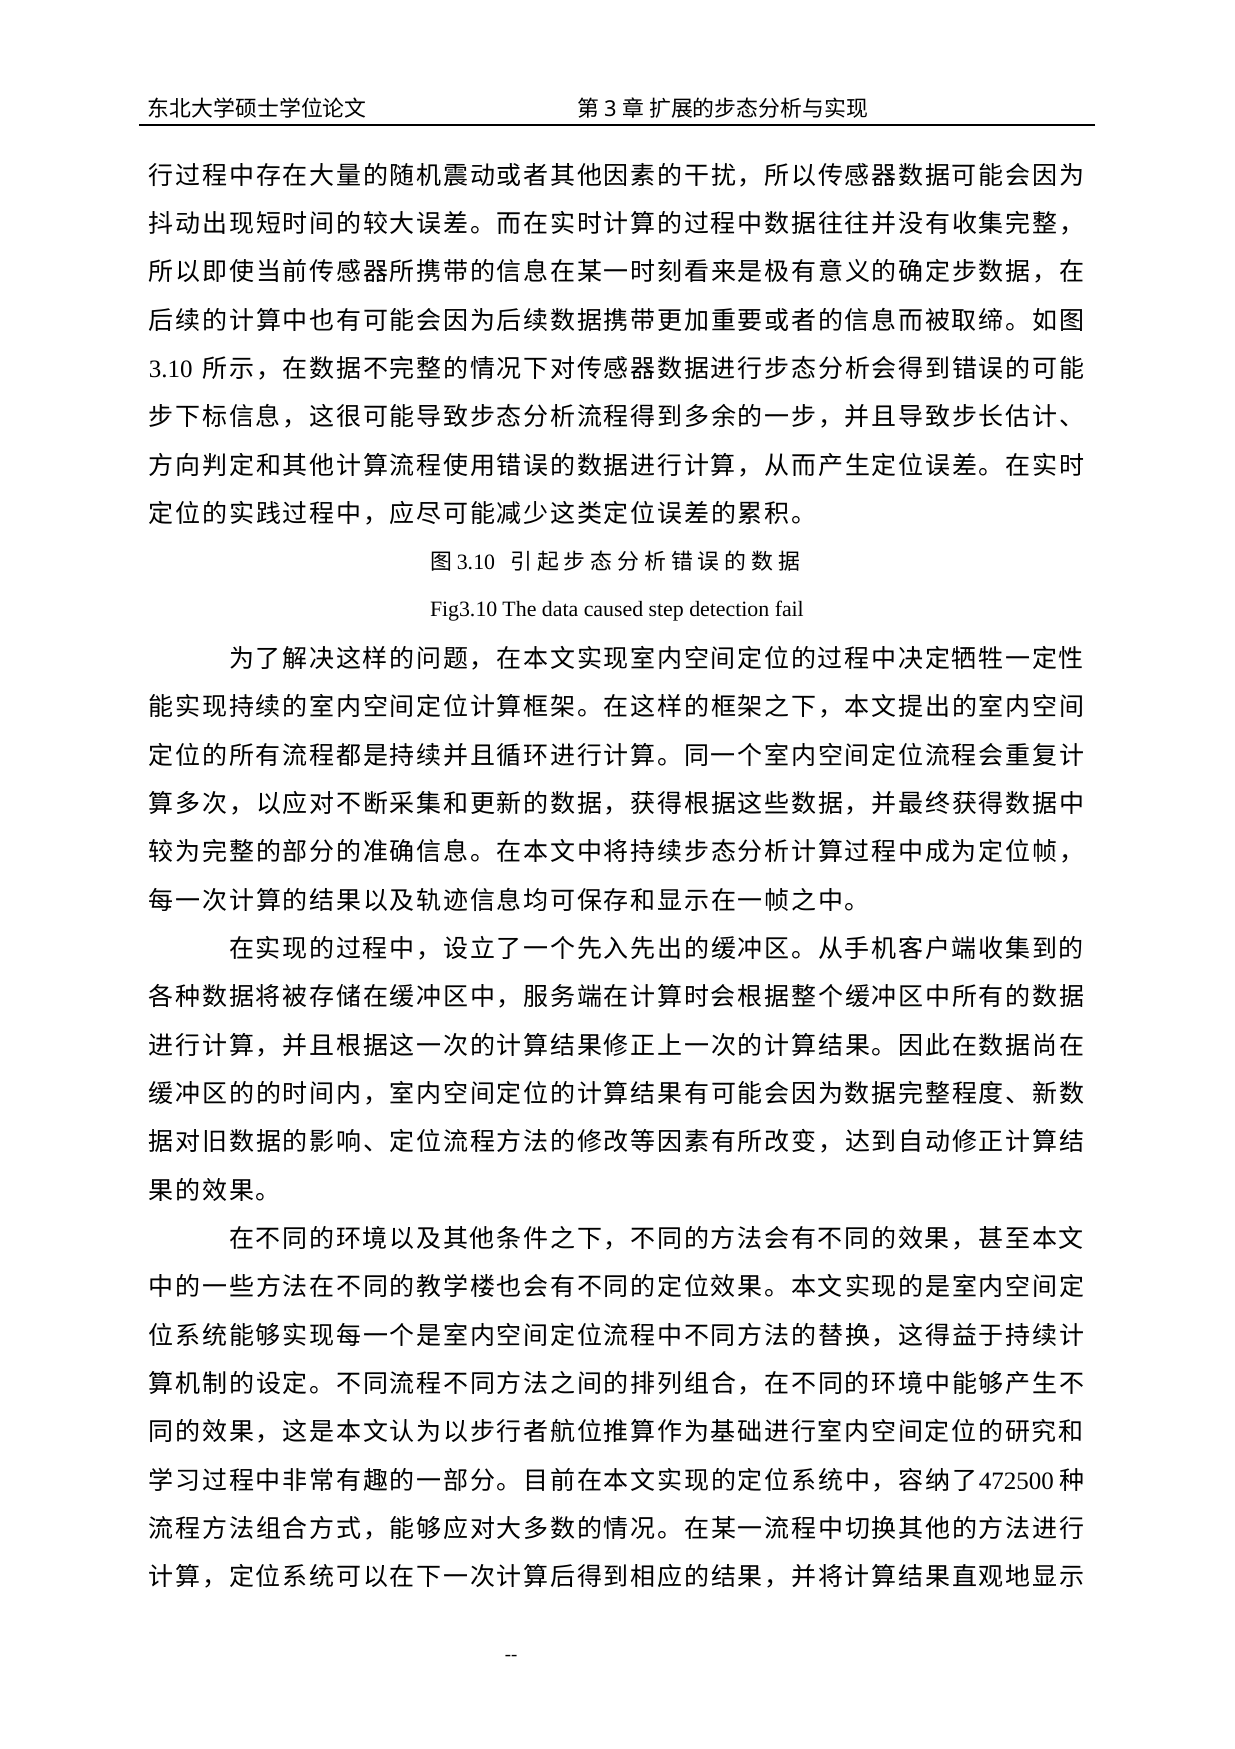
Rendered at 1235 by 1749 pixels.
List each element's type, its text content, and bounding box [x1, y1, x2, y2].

text 图3.10 引起步态分析错误的数据 [149, 536, 1086, 584]
text 在室内空间定位计算过程中传感器数据是源源不断获取并参与计算的，这就意味着获取的传感器数据有可能处于步行者在行走过程中的任一阶段。因为步行过程中存在大量的随机震动或者其他因素的干扰，所以传感器数据可能会因为抖动出现短时间的较大误差。而在实时计算的过程中数据往往并没有收集完整，所以即使当前传感器所携带的信息在某一时刻看来是极有意义的确定步数据，在后续的计算中也有可能会因为后续数据携带更加重要或者的信息而被取缔。如图3.10所示，在数据不完整的情况下对传感器数据进行步态分析会得到错误的可能步下标信息，这很可能导致步态分析流程得到多余的一步，并且导致步长估计、方向判定和其他计算流程使用错误的数据进行计算，从而产生定位误差。在实时定位的实践过程中，应尽可能减少这类定位误差的累积。 [149, 149, 1086, 536]
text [149, 1212, 1086, 1599]
text Fig3.10 The data caused step detection fail [149, 584, 1086, 632]
text 为了解决这样的问题，在本文实现室内空间定位的过程中决定牺牲一定性能实现持续的室内空间定位计算框架。在这样的框架之下，本文提出的室内空间定位的所有流程都是持续并且循环进行计算。同一个室内空间定位流程会重复计算多次，以应对不断采集和更新的数据，获得根据这些数据，并最终获得数据中较为完整的部分的准确信息。在本文中将持续步态分析计算过程中成为定位帧，每一次计算的结果以及轨迹信息均可保存和显示在一帧之中。 [149, 632, 1086, 922]
text 在实现的过程中，设立了一个先入先出的缓冲区。从手机客户端收集到的各种数据将被存储在缓冲区中，服务端在计算时会根据整个缓冲区中所有的数据进行计算，并且根据这一次的计算结果修正上一次的计算结果。因此在数据尚在缓冲区的的时间内，室内空间定位的计算结果有可能会因为数据完整程度、新数据对旧数据的影响、定位流程方法的修改等因素有所改变，达到自动修正计算结果的效果。 [149, 922, 1086, 1212]
